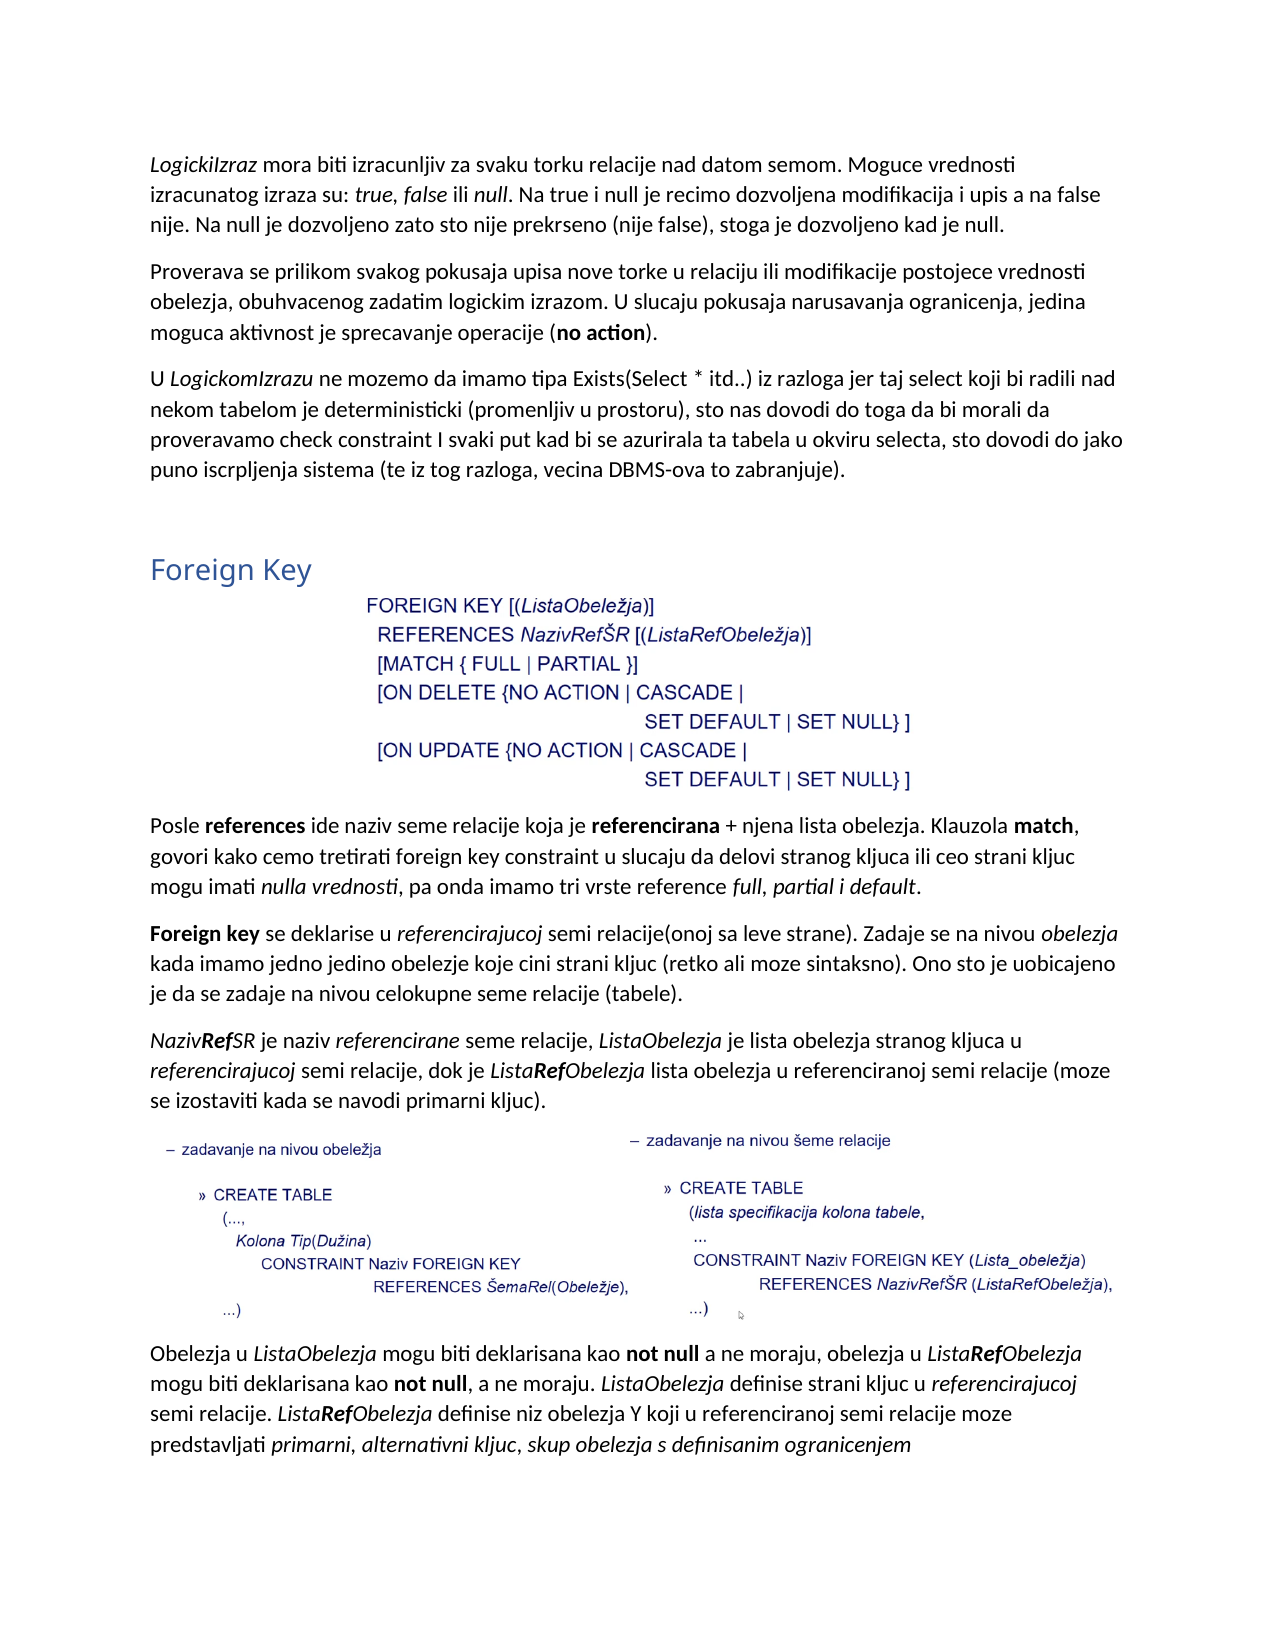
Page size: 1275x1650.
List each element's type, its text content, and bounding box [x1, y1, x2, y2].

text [150, 1339, 1125, 1458]
text Foreign key se deklarise u referencirajucoj semi relacije(onoj sa leve strane). Zadaje se na nivou obelezja kada imamo jedno jedino obelezje koje cini strani kljuc (retko ali moze sintaksno). Ono sto je uobicajeno je da se zadaje na nivou celokupne seme relacije (tabele). [150, 919, 1125, 1007]
picture [360, 591, 915, 793]
text Posle references ide naziv seme relacije koja je referencirana + njena lista obelezja. Klauzola match, govori kako cemo tretirati foreign key constraint u slucaju da delovi stranog kljuca ili ceo strani kljuc mogu imati nulla vrednosti, pa onda imamo tri vrste reference full, partial i default. [150, 812, 1125, 900]
text Proverava se prilikom svakog pokusaja upisa nove torke u relaciju ili modifikacije postojece vrednosti obelezja, obuhvacenog zadatim logickim izrazom. U slucaju pokusaja narusavanja ogranicenja, jedina moguca aktivnost je sprecavanje operacije (no action). [150, 257, 1125, 346]
text U LogickomIzrazu ne mozemo da imamo tipa Exists(Select * itd..) iz razloga jer taj select koji bi radili nad nekom tabelom je deterministicki (promenljiv u prostoru), sto nas dovodi do toga da bi morali da proveravamo check constraint I svaki put kad bi se azurirala ta tabela u okviru selecta, sto dovodi do jako puno iscrpljenja sistema (te iz tog razloga, vecina DBMS-ova to zabranjuje). [150, 364, 1125, 483]
subtitle Foreign Key [150, 549, 1125, 589]
picture [161, 1133, 1114, 1321]
text NazivRefSR je naziv referencirane seme relacije, ListaObelezja je lista obelezja stranog kljuca u referencirajucoj semi relacije, dok je ListaRefObelezja lista obelezja u referenciranoj semi relacije (moze se izostaviti kada se navodi primarni kljuc). [150, 1026, 1125, 1115]
text LogickiIzraz mora biti izracunljiv za svaku torku relacije nad datom semom. Moguce vrednosti izracunatog izraza su: true, false ili null. Na true i null je recimo dozvoljena modifikacija i upis a na false nije. Na null je dozvoljeno zato sto nije prekrseno (nije false), stoga je dozvoljeno kad je null. [150, 150, 1125, 238]
